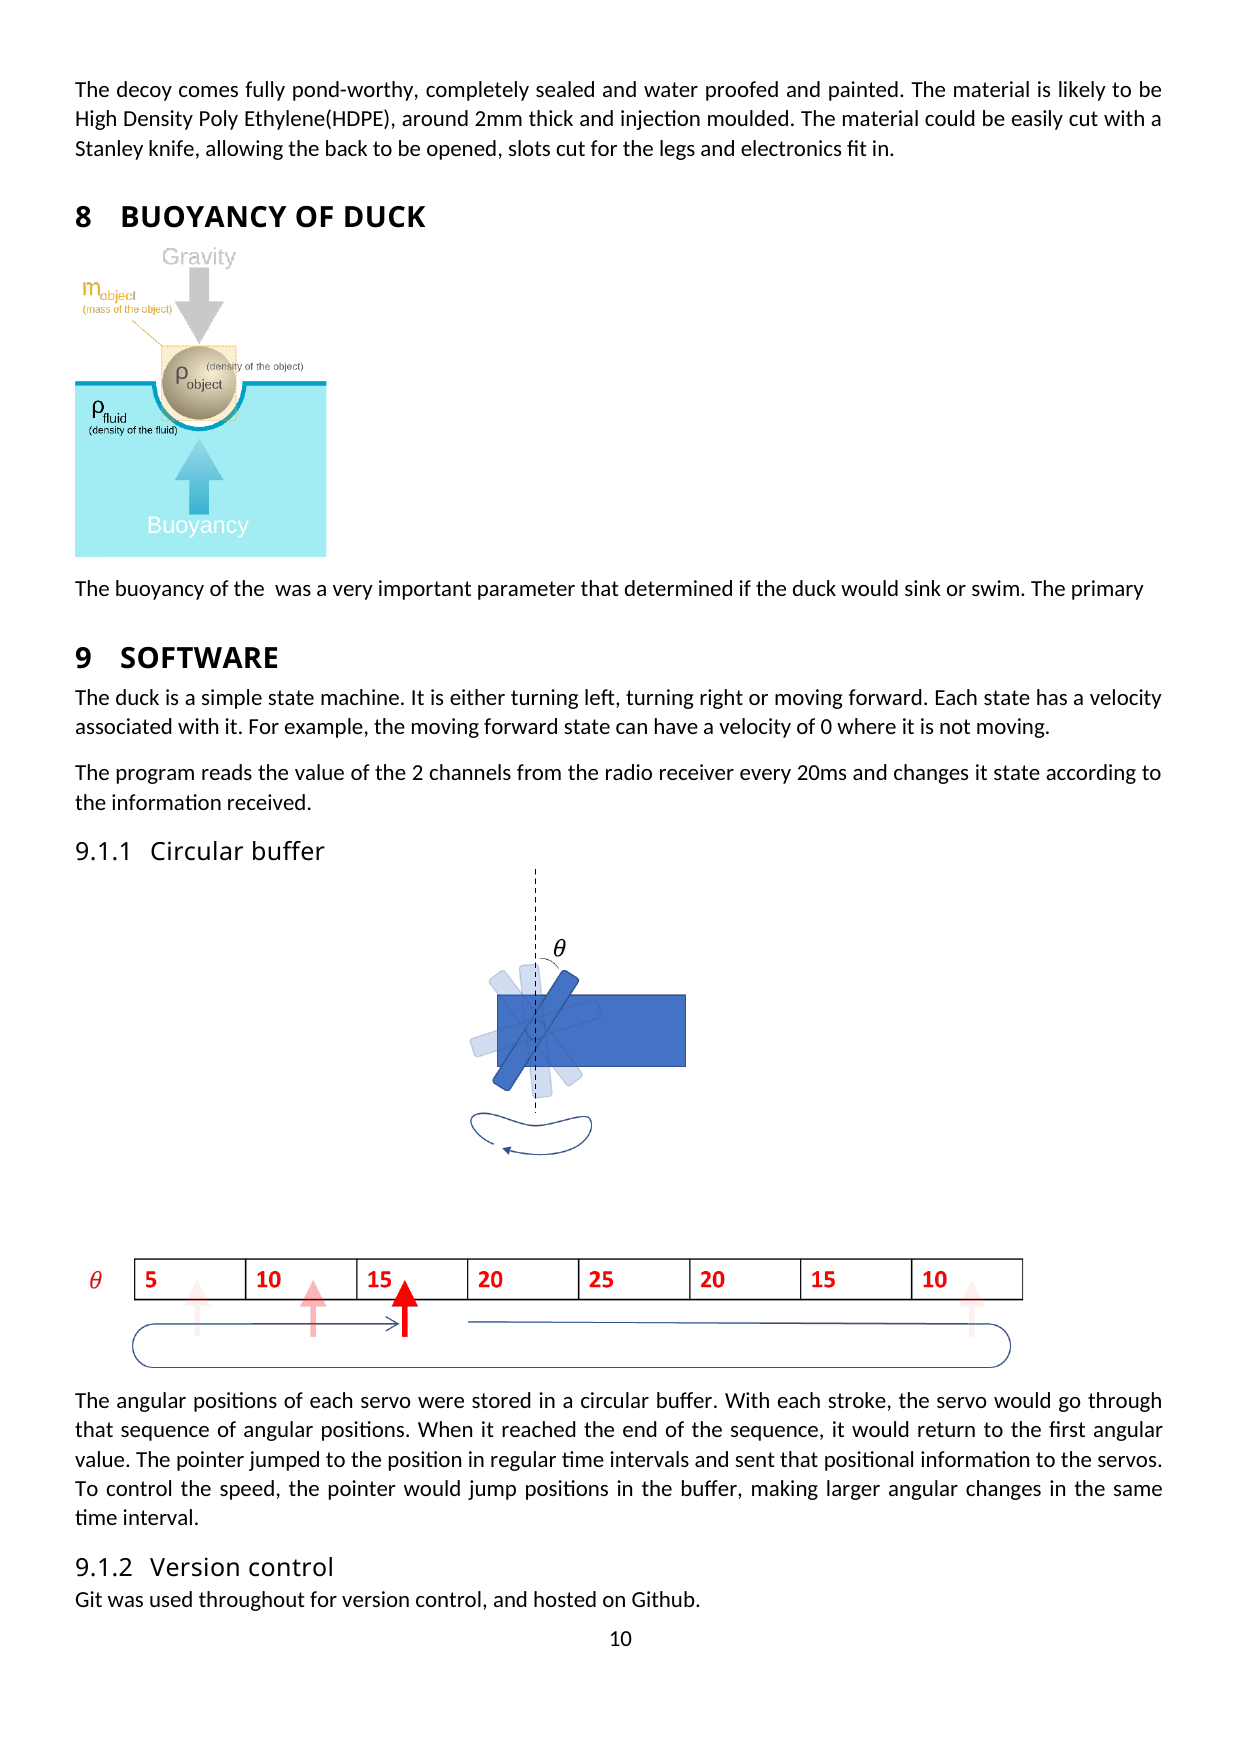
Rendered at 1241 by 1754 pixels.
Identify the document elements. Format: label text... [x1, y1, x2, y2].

text The decoy comes fully pond-worthy, completely sealed and water proofed and painted. The material is likely to be High Density Poly Ethylene(HDPE), around 2mm thick and injection moulded. The material could be easily cut with a Stanley knife, allowing the back to be opened, slots cut for the legs and electronics fit in. [75, 75, 1165, 162]
subtitle Buoyancy of duck [75, 196, 1165, 236]
text The angular positions of each servo were stored in a circular buffer. With each stroke, the servo would go through that sequence of angular positions. When it reached the end of the sequence, it would return to the first angular value. The pointer jumped to the position in regular time intervals and sent that positional information to the servos. To control the speed, the pointer would jump positions in the buffer, making larger angular changes in the same time interval. [75, 1386, 1165, 1531]
picture [75, 242, 327, 557]
picture [75, 869, 1024, 1368]
subtitle Version control [75, 1549, 1165, 1583]
text The buoyancy of the was a very important parameter that determined if the duck would sink or swim. The primary [75, 574, 1165, 602]
text The program reads the value of the 2 channels from the radio receiver every 20ms and changes it state according to the information received. [75, 758, 1165, 816]
text Git was used throughout for version control, and hosted on Github. [75, 1585, 1165, 1613]
subtitle Software [75, 637, 1165, 677]
subtitle Circular buffer [75, 834, 1165, 868]
text The duck is a simple state machine. It is either turning left, turning right or moving forward. Each state has a velocity associated with it. For example, the moving forward state can have a velocity of 0 where it is not moving. [75, 683, 1165, 740]
